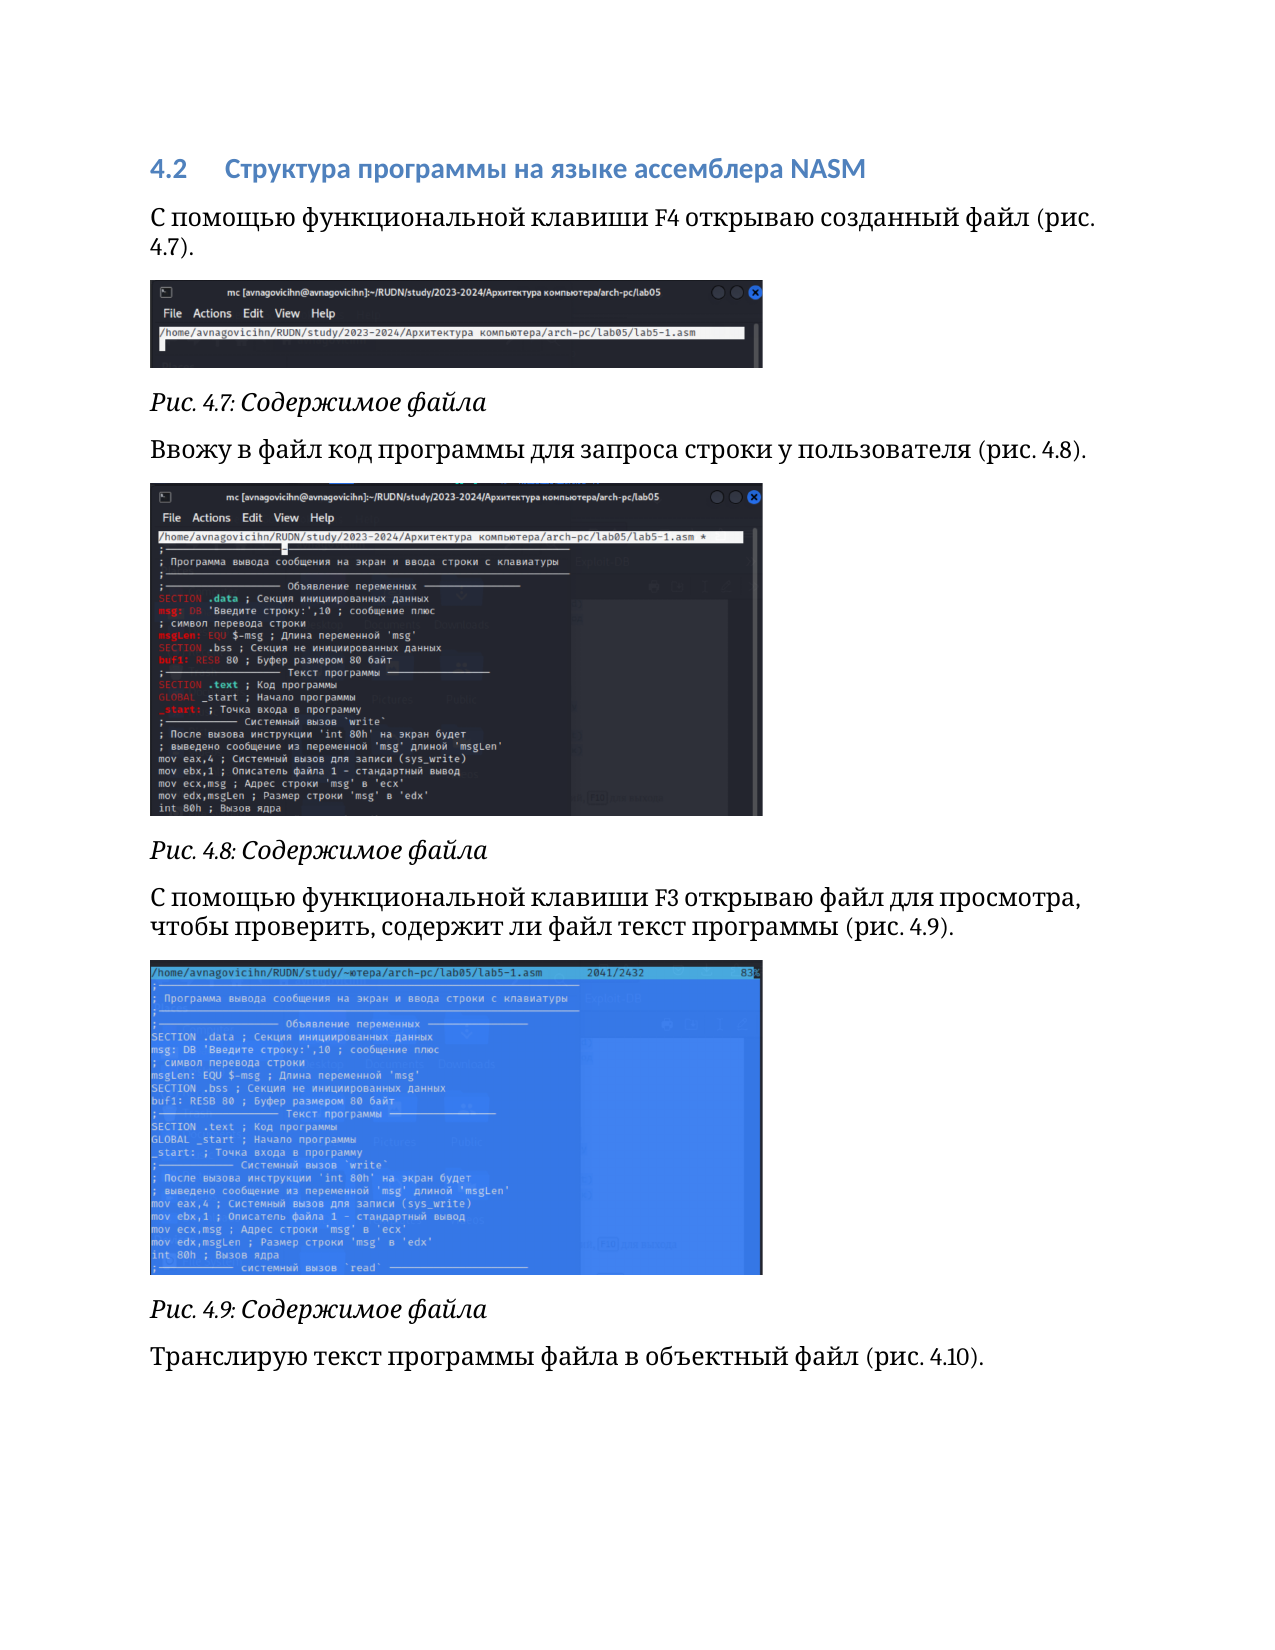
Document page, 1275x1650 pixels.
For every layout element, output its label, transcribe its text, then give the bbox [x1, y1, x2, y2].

text Рис. 4.8: Содержимое файла [150, 837, 1125, 866]
text Рис. 4.9: Содержимое файла [150, 1296, 1125, 1324]
text С помощью функциональной клавиши F4 открываю созданный файл (рис. 4.7). [150, 204, 1125, 262]
picture [150, 483, 763, 816]
picture [150, 960, 763, 1275]
text Рис. 4.7: Содержимое файла [150, 388, 1125, 417]
text С помощью функциональной клавиши F3 открываю файл для просмотра, чтобы проверить, содержит ли файл текст программы (рис. 4.9). [150, 884, 1125, 942]
text Транслирую текст программы файла в объектный файл (рис. 4.10). [150, 1343, 1125, 1372]
subtitle 4.2 Структура программы на языке ассемблера NASM [150, 150, 1125, 186]
picture [150, 280, 763, 368]
text Ввожу в файл код программы для запроса строки у пользователя (рис. 4.8). [150, 436, 1125, 465]
